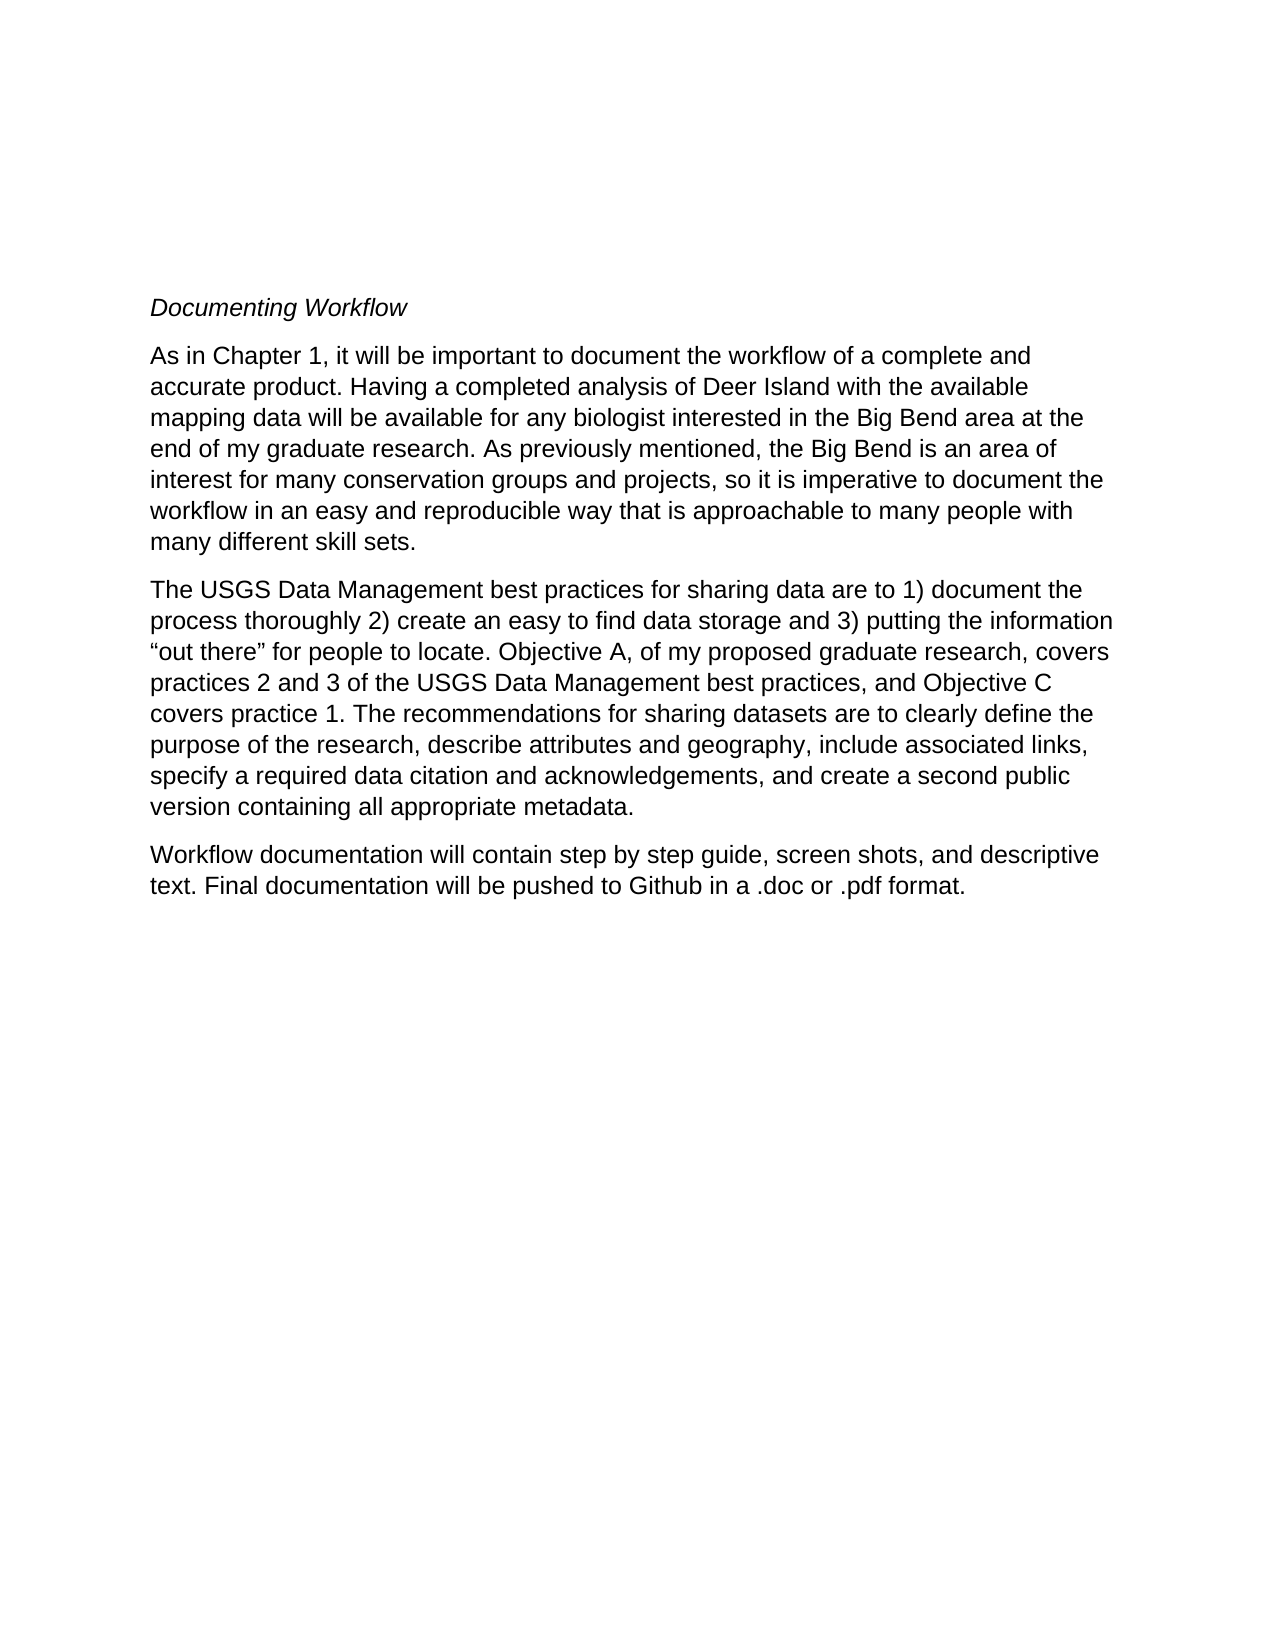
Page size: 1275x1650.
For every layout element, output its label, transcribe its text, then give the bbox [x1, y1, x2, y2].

text As in Chapter 1, it will be important to document the workflow of a complete and accurate product. Having a completed analysis of Deer Island with the available mapping data will be available for any biologist interested in the Big Bend area at the end of my graduate research. As previously mentioned, the Big Bend is an area of interest for many conservation groups and projects, so it is imperative to document the workflow in an easy and reproducible way that is approachable to many people with many different skill sets. [150, 341, 1125, 556]
text Documenting Workflow [150, 293, 1125, 322]
text The USGS Data Management best practices for sharing data are to 1) document the process thoroughly 2) create an easy to find data storage and 3) putting the information “out there” for people to locate. Objective A, of my proposed graduate research, covers practices 2 and 3 of the USGS Data Management best practices, and Objective C covers practice 1. The recommendations for sharing datasets are to clearly define the purpose of the research, describe attributes and geography, include associated links, specify a required data citation and acknowledgements, and create a second public version containing all appropriate metadata. [150, 575, 1125, 821]
text Workflow documentation will contain step by step guide, screen shots, and descriptive text. Final documentation will be pushed to Github in a .doc or .pdf format. [150, 840, 1125, 899]
